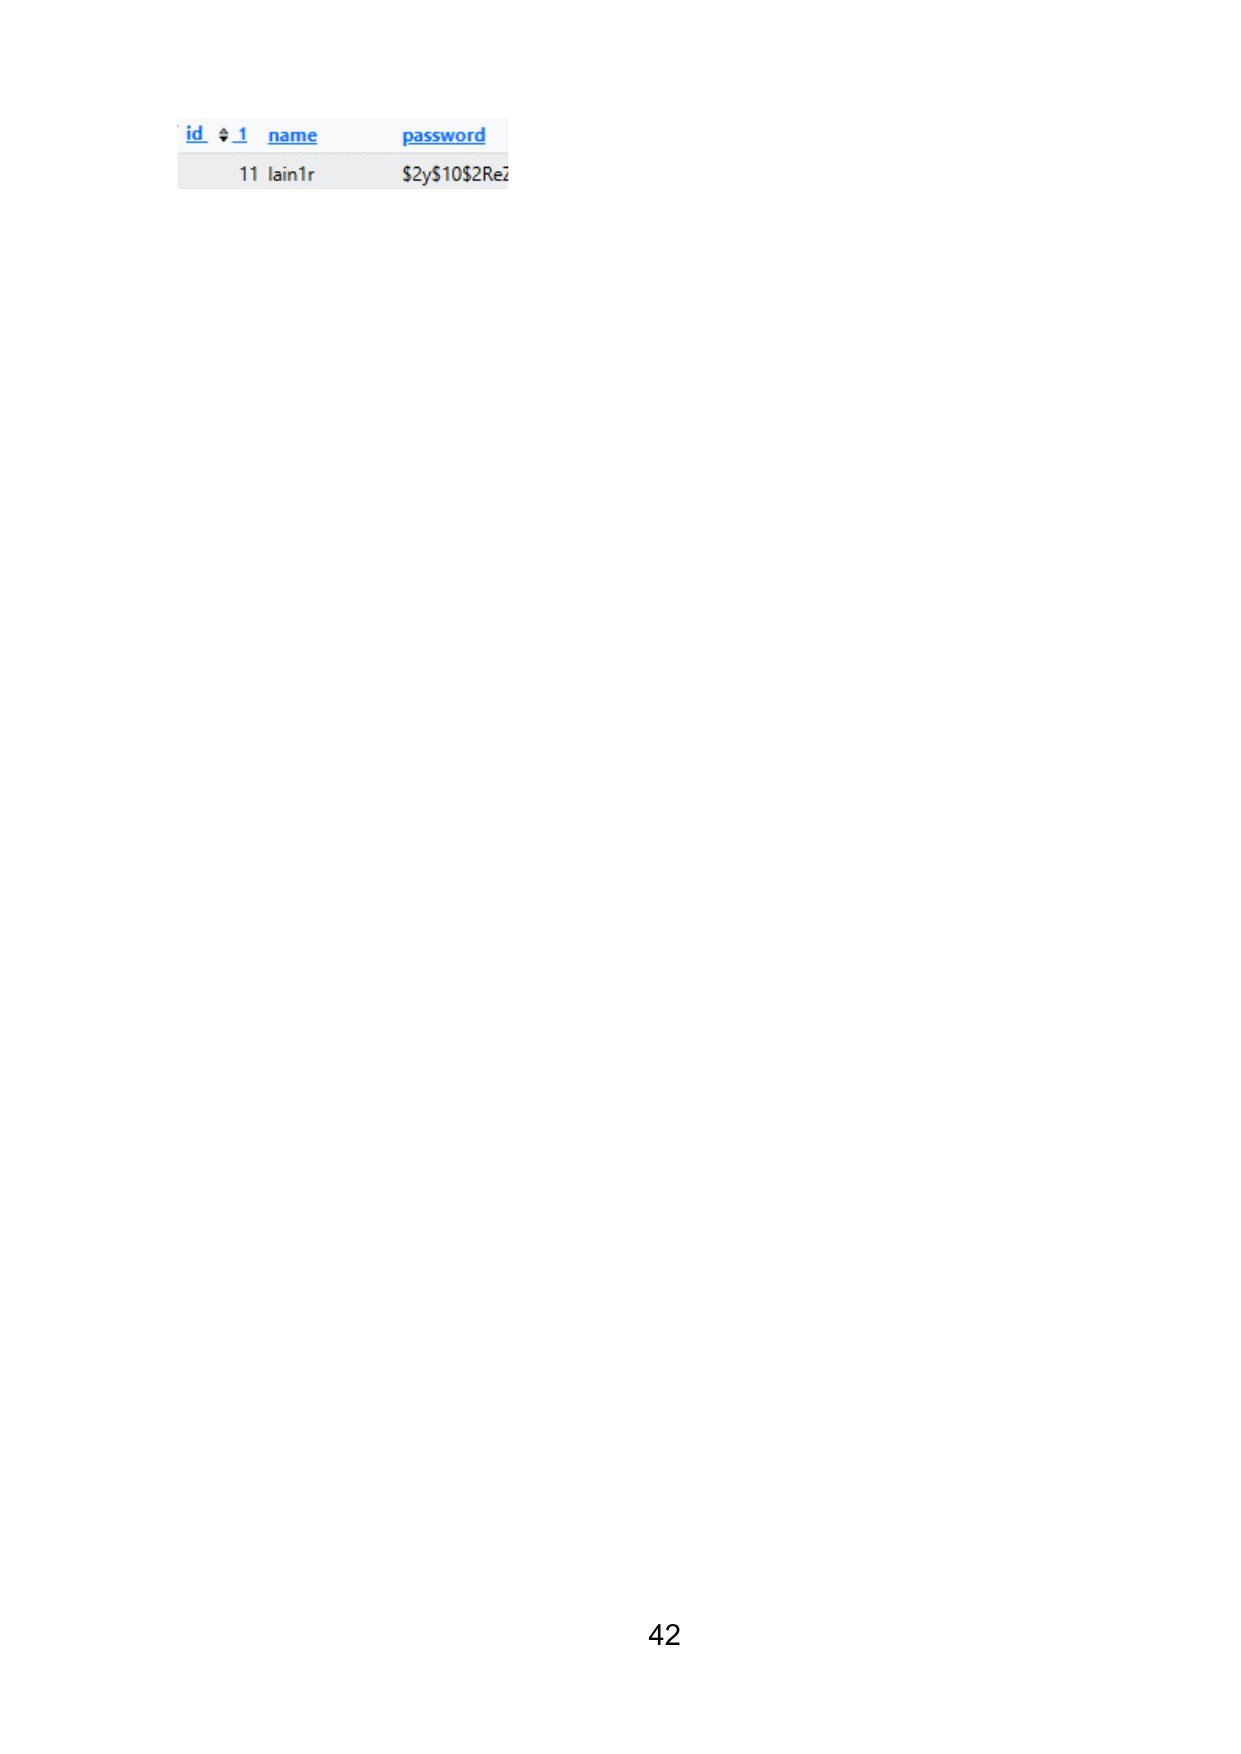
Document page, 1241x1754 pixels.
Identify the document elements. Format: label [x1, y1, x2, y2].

picture [177, 118, 509, 189]
